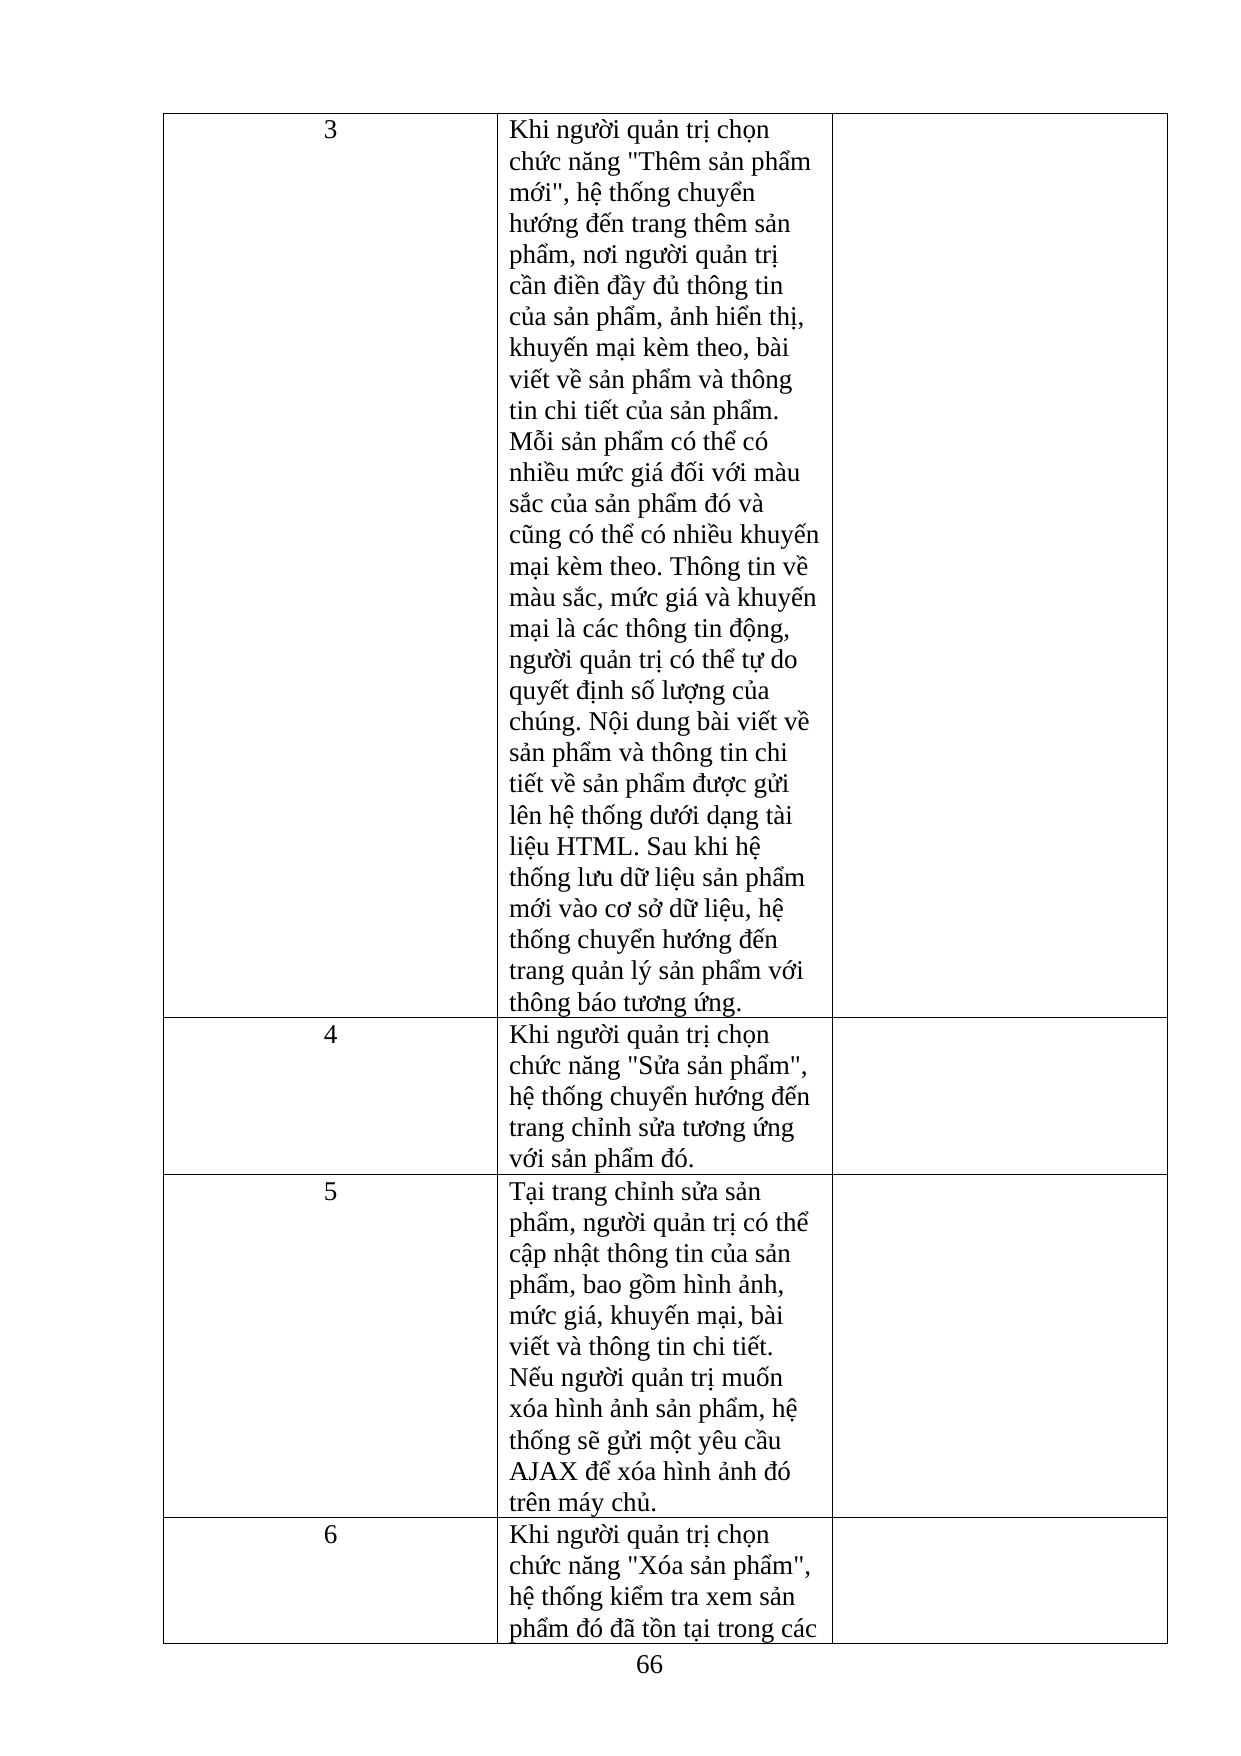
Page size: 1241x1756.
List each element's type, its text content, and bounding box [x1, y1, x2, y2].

table_cell Khi người quản trị chọn chức năng "Sửa sản phẩm", hệ thống chuyển hướng đến trang chỉnh sửa tương ứng với sản phẩm đó. [498, 1018, 832, 1173]
table_cell 4 [164, 1018, 497, 1173]
table_cell Khi người quản trị chọn chức năng "Thêm sản phẩm mới", hệ thống chuyển hướng đến trang thêm sản phẩm, nơi người quản trị cần điền đầy đủ thông tin của sản phẩm, ảnh hiển thị, khuyến mại kèm theo, bài viết về sản phẩm và thông tin chi tiết của sản phẩm. Mỗi sản phẩm có thể có nhiều mức giá đối với màu sắc của sản phẩm đó và cũng có thể có nhiều khuyến mại kèm theo. Thông tin về màu sắc, mức giá và khuyến mại là các thông tin động, người quản trị có thể tự do quyết định số lượng của chúng. Nội dung bài viết về sản phẩm và thông tin chi tiết về sản phẩm được gửi lên hệ thống dưới dạng tài liệu HTML. Sau khi hệ thống lưu dữ liệu sản phẩm mới vào cơ sở dữ liệu, hệ thống chuyển hướng đến trang quản lý sản phẩm với thông báo tương ứng. [498, 114, 832, 1017]
table_cell 6 [164, 1518, 497, 1643]
table_cell 3 [164, 114, 497, 1017]
table_cell [833, 114, 1167, 1017]
table_cell [833, 1018, 1167, 1173]
table_cell [833, 1175, 1167, 1517]
table_cell [833, 1518, 1167, 1643]
table_cell Tại trang chỉnh sửa sản phẩm, người quản trị có thể cập nhật thông tin của sản phẩm, bao gồm hình ảnh, mức giá, khuyến mại, bài viết và thông tin chi tiết. Nếu người quản trị muốn xóa hình ảnh sản phẩm, hệ thống sẽ gửi một yêu cầu AJAX để xóa hình ảnh đó trên máy chủ. [498, 1175, 832, 1517]
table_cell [498, 1518, 832, 1643]
table_cell 5 [164, 1175, 497, 1517]
